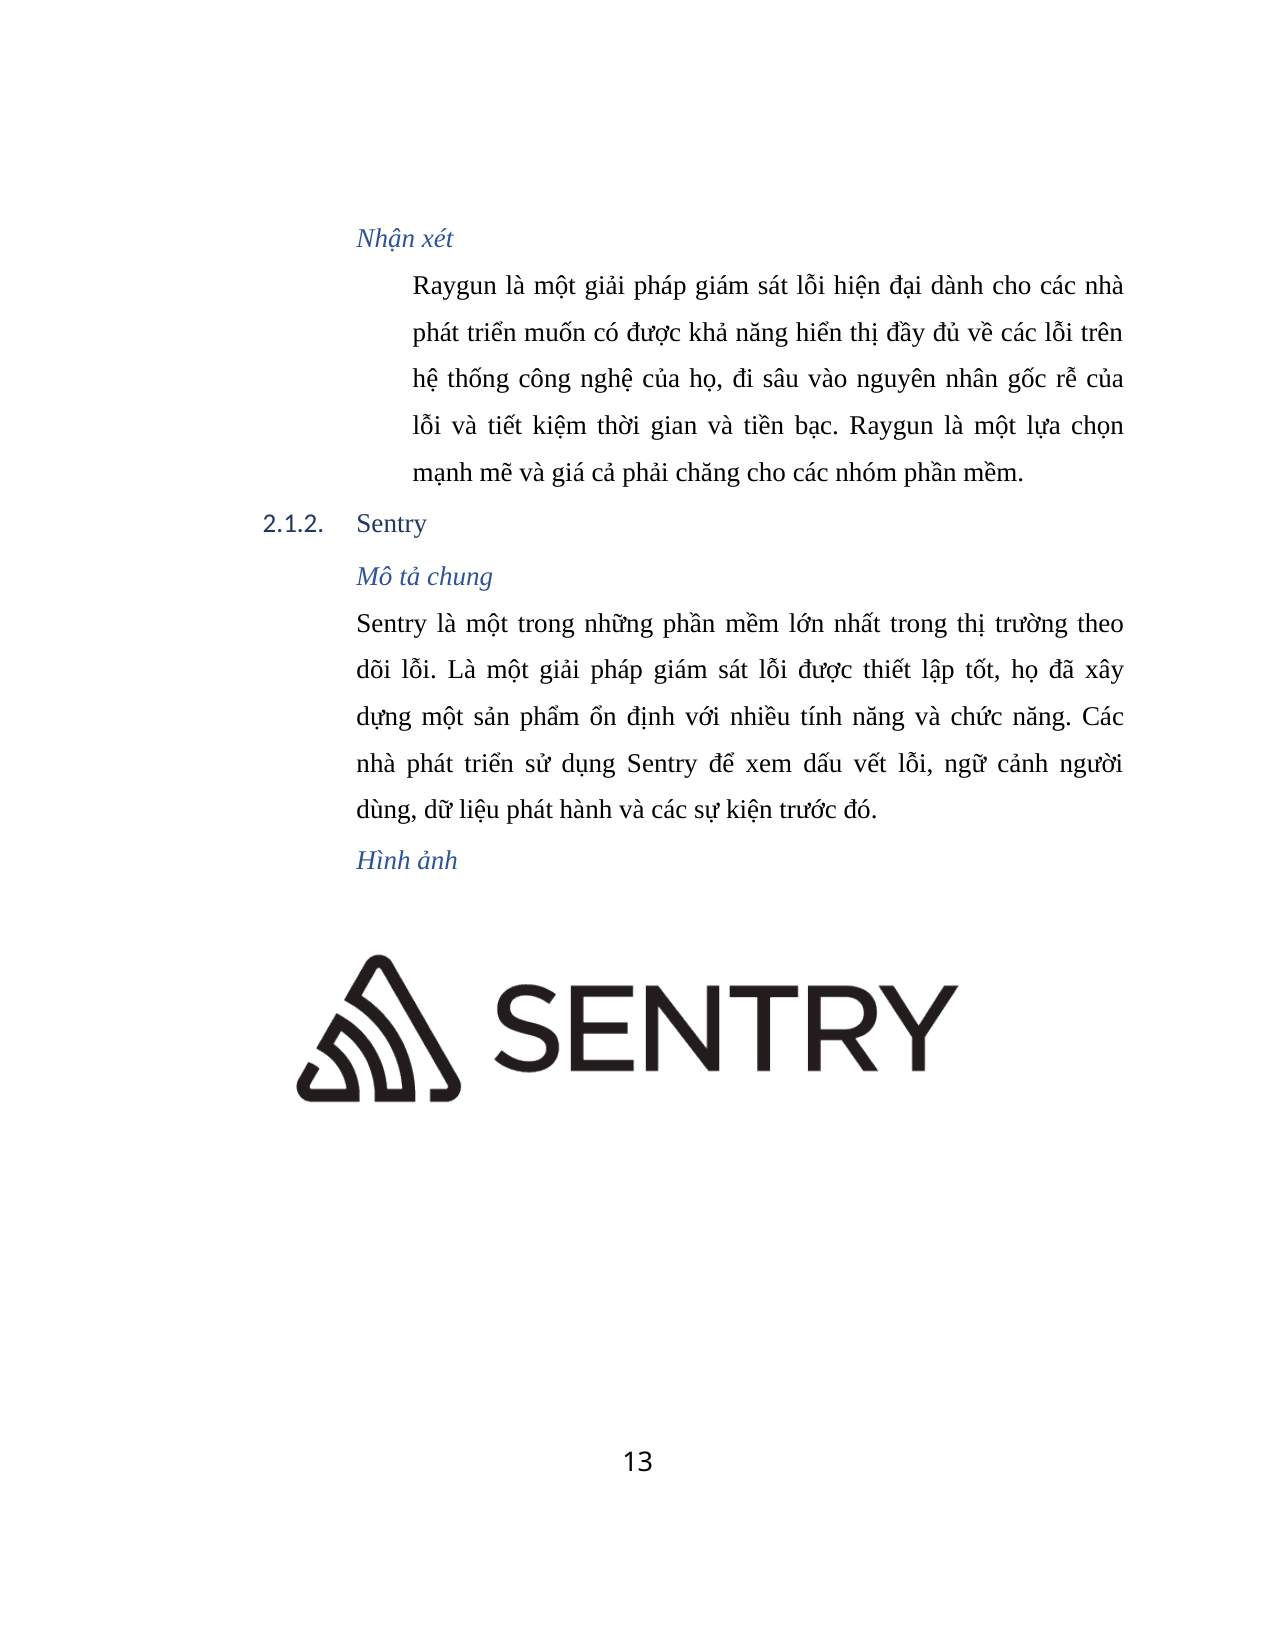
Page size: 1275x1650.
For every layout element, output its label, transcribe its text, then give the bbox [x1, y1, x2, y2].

subtitle Hình ảnh [356, 844, 1125, 876]
subtitle Nhận xét [356, 222, 1125, 253]
subtitle Mô tả chung [356, 560, 1125, 591]
text Sentry là một trong những phần mềm lớn nhất trong thị trường theo dõi lỗi. Là một giải pháp giám sát lỗi được thiết lập tốt, họ đã xây dựng một sản phẩm ổn định với nhiều tính năng và chức năng. Các nhà phát triển sử dụng Sentry để xem dấu vết lỗi, ngữ cảnh người dùng, dữ liệu phát hành và các sự kiện trước đó. [356, 607, 1125, 825]
subtitle Sentry [262, 507, 1125, 539]
picture [232, 891, 1023, 1167]
text Raygun là một giải pháp giám sát lỗi hiện đại dành cho các nhà phát triển muốn có được khả năng hiển thị đầy đủ về các lỗi trên hệ thống công nghệ của họ, đi sâu vào nguyên nhân gốc rễ của lỗi và tiết kiệm thời gian và tiền bạc. Raygun là một lựa chọn mạnh mẽ và giá cả phải chăng cho các nhóm phần mềm. [412, 269, 1125, 487]
